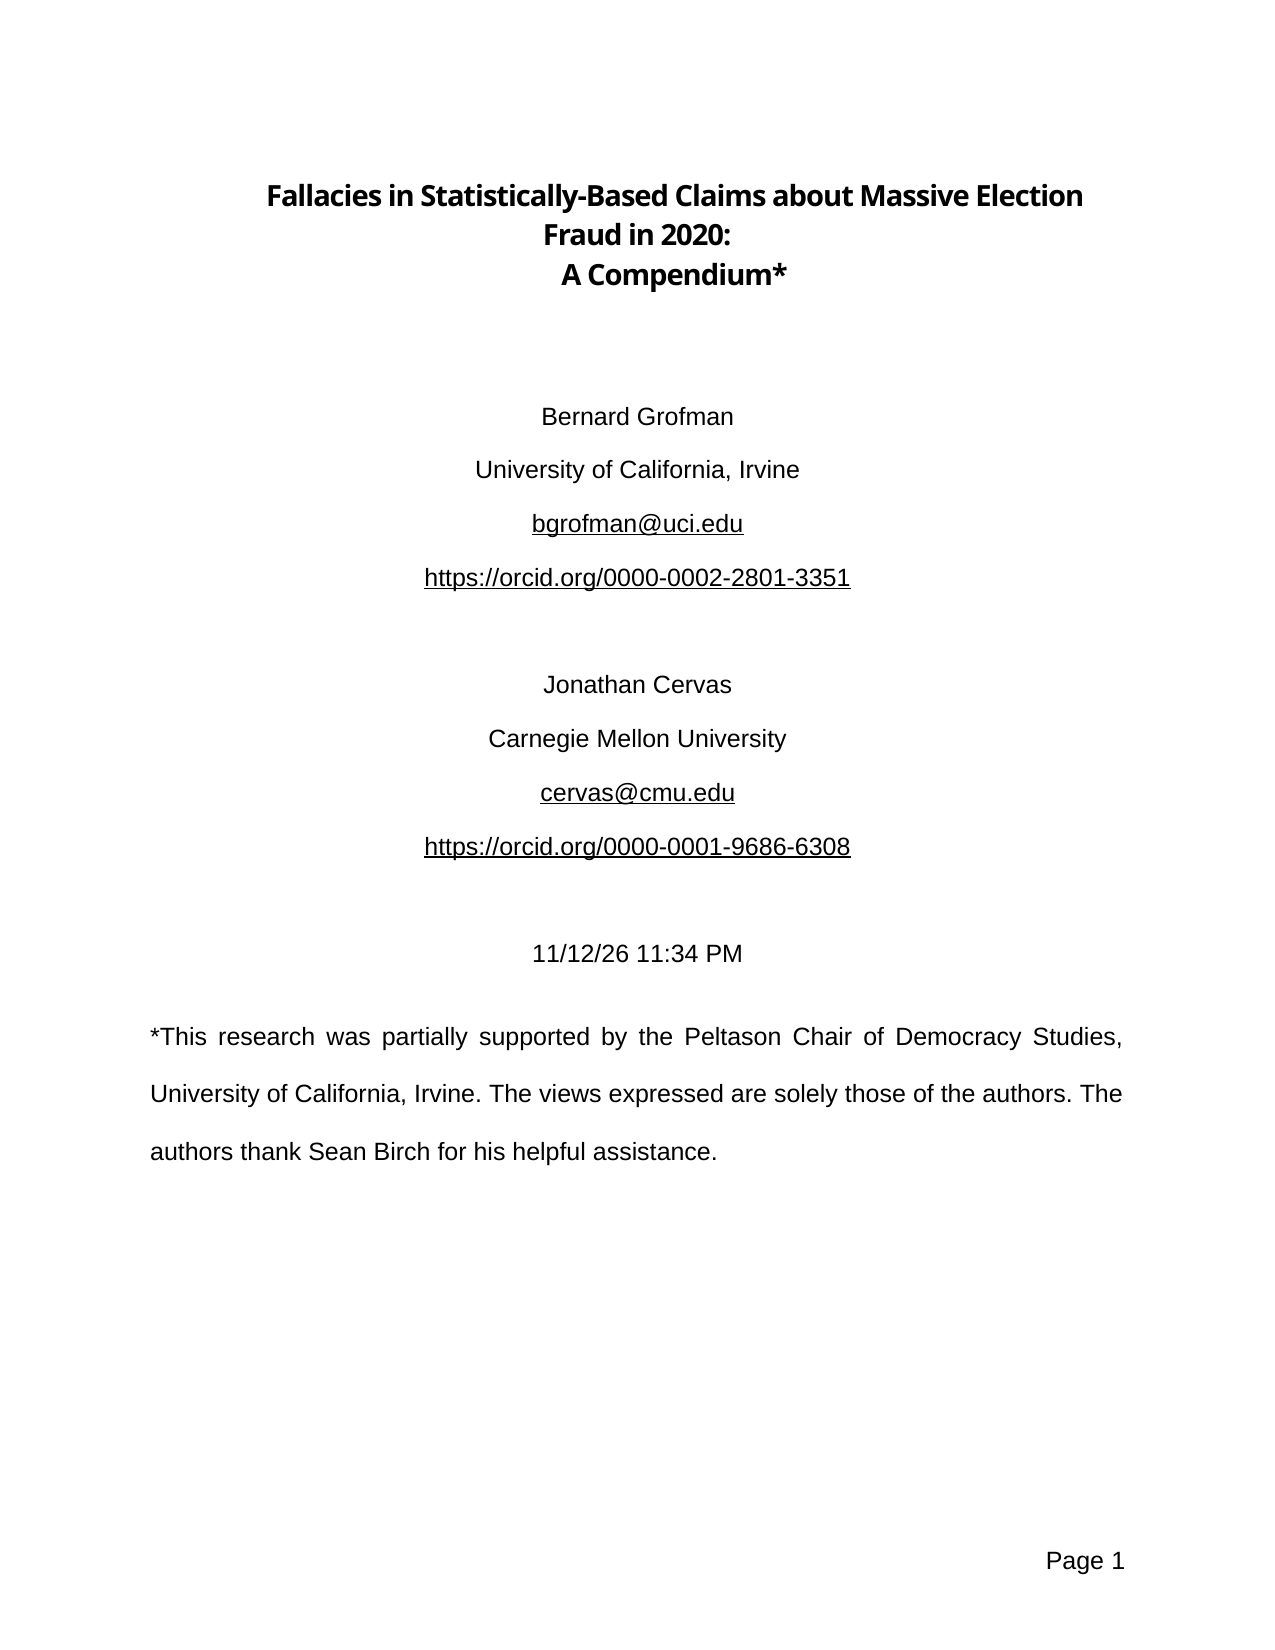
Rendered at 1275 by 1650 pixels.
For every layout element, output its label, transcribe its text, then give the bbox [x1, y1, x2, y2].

text Carnegie Mellon University [150, 724, 1125, 753]
text *This research was partially supported by the Peltason Chair of Democracy Studies, University of California, Irvine. The views expressed are solely those of the authors. The authors thank Sean Birch for his helpful assistance. [150, 1022, 1125, 1165]
text Jonathan Cervas [150, 670, 1125, 699]
title Fallacies in Statistically-Based Claims about Massive Election Fraud in 2020: [150, 175, 1125, 254]
text University of California, Irvine [150, 455, 1125, 484]
text Bernard Grofman [150, 402, 1125, 430]
text 8/11/22 8:33 PM [150, 939, 1125, 968]
text cervas@cmu.edu [150, 778, 1125, 807]
title A Compendium* [150, 254, 1125, 294]
text https://orcid.org/0000-0002-2801-3351 [150, 563, 1125, 592]
text bgrofman@uci.edu [150, 509, 1125, 538]
text https://orcid.org/0000-0001-9686-6308 [150, 832, 1125, 860]
